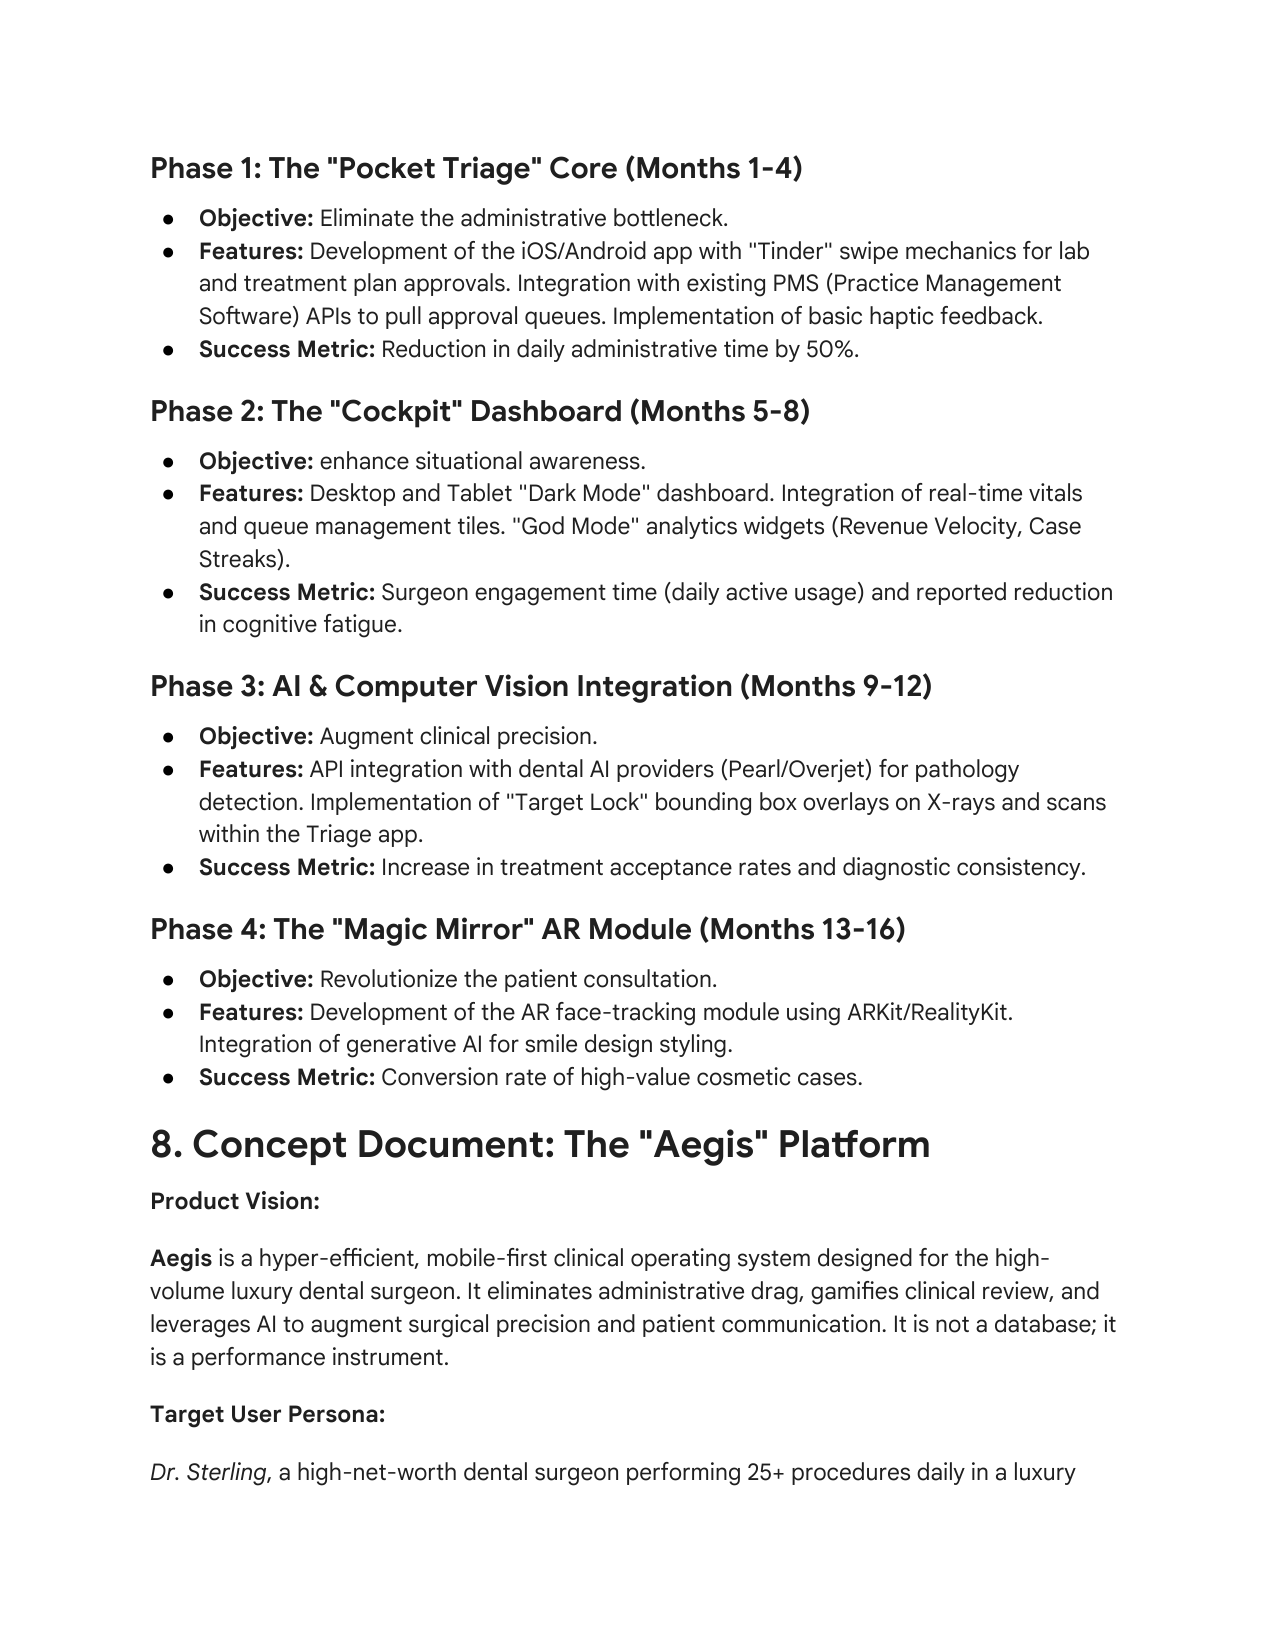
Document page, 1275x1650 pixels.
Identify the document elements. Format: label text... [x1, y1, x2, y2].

text Aegis is a hyper-efficient, mobile-first clinical operating system designed for the high-volume luxury dental surgeon. It eliminates administrative drag, gamifies clinical review, and leverages AI to augment surgical precision and patient communication. It is not a database; it is a performance instrument. [150, 1244, 1125, 1371]
list Objective: Augment clinical precision. [161, 722, 1125, 751]
list Features: Desktop and Tablet "Dark Mode" dashboard. Integration of real-time vitals and queue management tiles. "God Mode" analytics widgets (Revenue Velocity, Case Streaks). [161, 479, 1125, 574]
subtitle 8. Concept Document: The "Aegis" Platform [150, 1121, 1125, 1168]
list Success Metric: Increase in treatment acceptance rates and diagnostic consistency. [161, 853, 1125, 882]
subtitle Phase 3: AI & Computer Vision Integration (Months 9-12) [150, 668, 1125, 705]
subtitle Phase 1: The "Pocket Triage" Core (Months 1-4) [150, 150, 1125, 187]
list Features: Development of the iOS/Android app with "Tinder" swipe mechanics for lab and treatment plan approvals. Integration with existing PMS (Practice Management Software) APIs to pull approval queues. Implementation of basic haptic feedback. [161, 237, 1125, 331]
list Objective: enhance situational awareness. [161, 447, 1125, 476]
list Success Metric: Reduction in daily administrative time by 50%. [161, 335, 1125, 364]
subtitle Phase 2: The "Cockpit" Dashboard (Months 5-8) [150, 393, 1125, 429]
list Features: API integration with dental AI providers (Pearl/Overjet) for pathology detection. Implementation of "Target Lock" bounding box overlays on X-rays and scans within the Triage app. [161, 755, 1125, 849]
list Features: Development of the AR face-tracking module using ARKit/RealityKit. Integration of generative AI for smile design styling. [161, 998, 1125, 1059]
list Objective: Revolutionize the patient consultation. [161, 965, 1125, 994]
text Target User Persona: [150, 1400, 1125, 1429]
text Product Vision: [150, 1187, 1125, 1216]
list Success Metric: Surgeon engagement time (daily active usage) and reported reduction in cognitive fatigue. [161, 578, 1125, 639]
list Objective: Eliminate the administrative bottleneck. [161, 204, 1125, 233]
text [150, 1458, 1125, 1487]
subtitle Phase 4: The "Magic Mirror" AR Module (Months 13-16) [150, 911, 1125, 947]
list Success Metric: Conversion rate of high-value cosmetic cases. [161, 1063, 1125, 1092]
